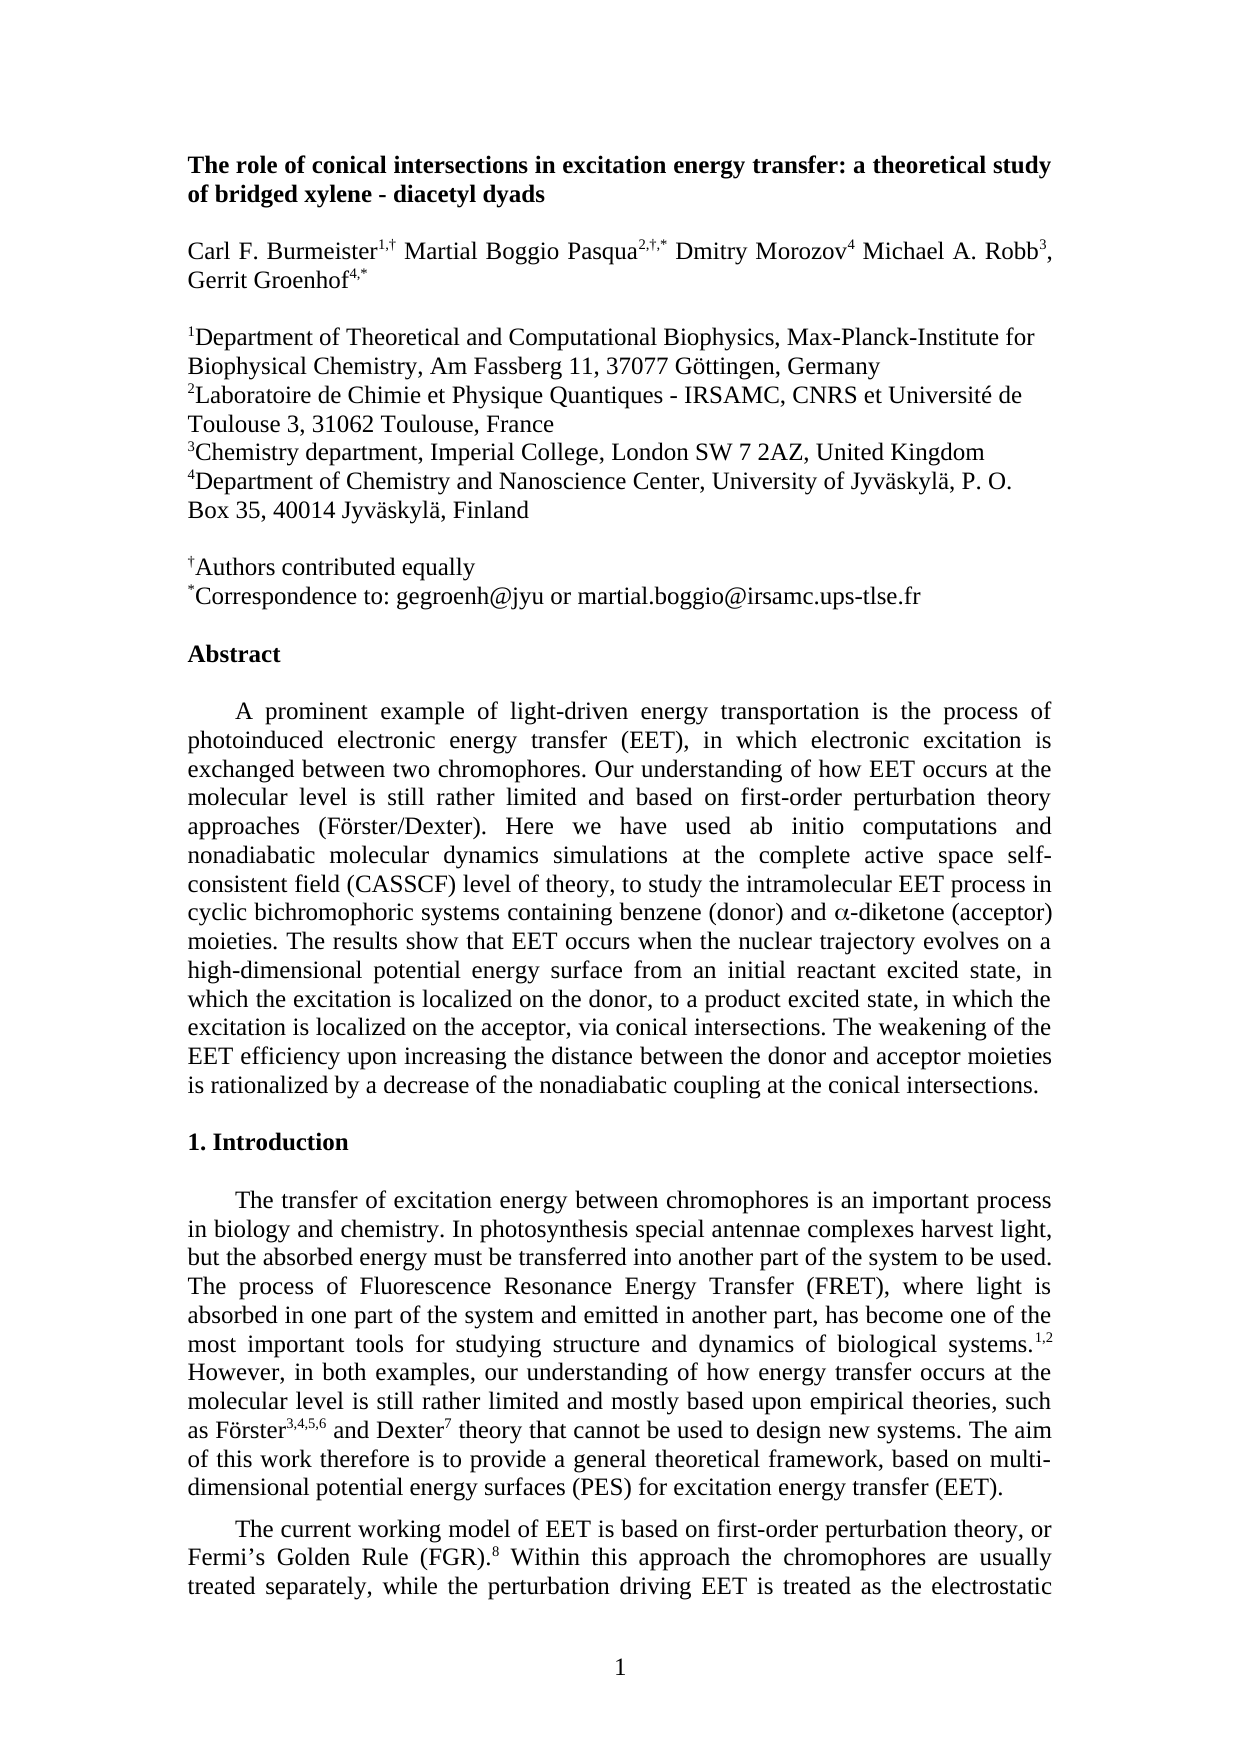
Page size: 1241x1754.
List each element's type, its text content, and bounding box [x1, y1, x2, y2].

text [187, 1514, 1053, 1600]
text Abstract [187, 639, 1053, 667]
text 3Chemistry department, Imperial College, London SW 7 2AZ, United Kingdom [187, 437, 1053, 466]
text 4Department of Chemistry and Nanoscience Center, University of Jyväskylä, P. O. [187, 466, 1053, 495]
text *Correspondence to: gegroenh@jyu or martial.boggio@irsamc.ups-tlse.fr [187, 581, 1053, 610]
text Box 35, 40014 Jyväskylä, Finland [187, 495, 1053, 524]
text 2Laboratoire de Chimie et Physique Quantiques - IRSAMC, CNRS et Université de [187, 380, 1053, 409]
text †Authors contributed equally [187, 552, 1053, 581]
text The role of conical intersections in excitation energy transfer: a theoretical study of bridged xylene - diacetyl dyads [187, 150, 1053, 207]
text Toulouse 3, 31062 Toulouse, France [187, 409, 1053, 437]
text Carl F. Burmeister1,† Martial Boggio Pasqua2,†,* Dmitry Morozov4 Michael A. Robb3, Gerrit Groenhof4,* [187, 236, 1053, 294]
text Biophysical Chemistry, Am Fassberg 11, 37077 Göttingen, Germany [187, 351, 1053, 380]
text 1. Introduction [187, 1127, 1053, 1156]
text The transfer of excitation energy between chromophores is an important process in biology and chemistry. In photosynthesis special antennae complexes harvest light, but the absorbed energy must be transferred into another part of the system to be used. The process of Fluorescence Resonance Energy Transfer (FRET), where light is absorbed in one part of the system and emitted in another part, has become one of the most important tools for studying structure and dynamics of biological systems., However, in both examples, our understanding of how energy transfer occurs at the molecular level is still rather limited and mostly based upon empirical theories, such as Förster,,, and Dexter theory that cannot be used to design new systems. The aim of this work therefore is to provide a general theoretical framework, based on multi-dimensional potential energy surfaces (PES) for excitation energy transfer (EET). [187, 1185, 1053, 1501]
text 1Department of Theoretical and Computational Biophysics, Max-Planck-Institute for [187, 322, 1053, 351]
text A prominent example of light-driven energy transportation is the process of photoinduced electronic energy transfer (EET), in which electronic excitation is exchanged between two chromophores. Our understanding of how EET occurs at the molecular level is still rather limited and based on first-order perturbation theory approaches (Förster/Dexter). Here we have used ab initio computations and nonadiabatic molecular dynamics simulations at the complete active space self-consistent field (CASSCF) level of theory, to study the intramolecular EET process in cyclic bichromophoric systems containing benzene (donor) and -diketone (acceptor) moieties. The results show that EET occurs when the nuclear trajectory evolves on a high-dimensional potential energy surface from an initial reactant excited state, in which the excitation is localized on the donor, to a product excited state, in which the excitation is localized on the acceptor, via conical intersections. The weakening of the EET efficiency upon increasing the distance between the donor and acceptor moieties is rationalized by a decrease of the nonadiabatic coupling at the conical intersections. [187, 696, 1053, 1099]
